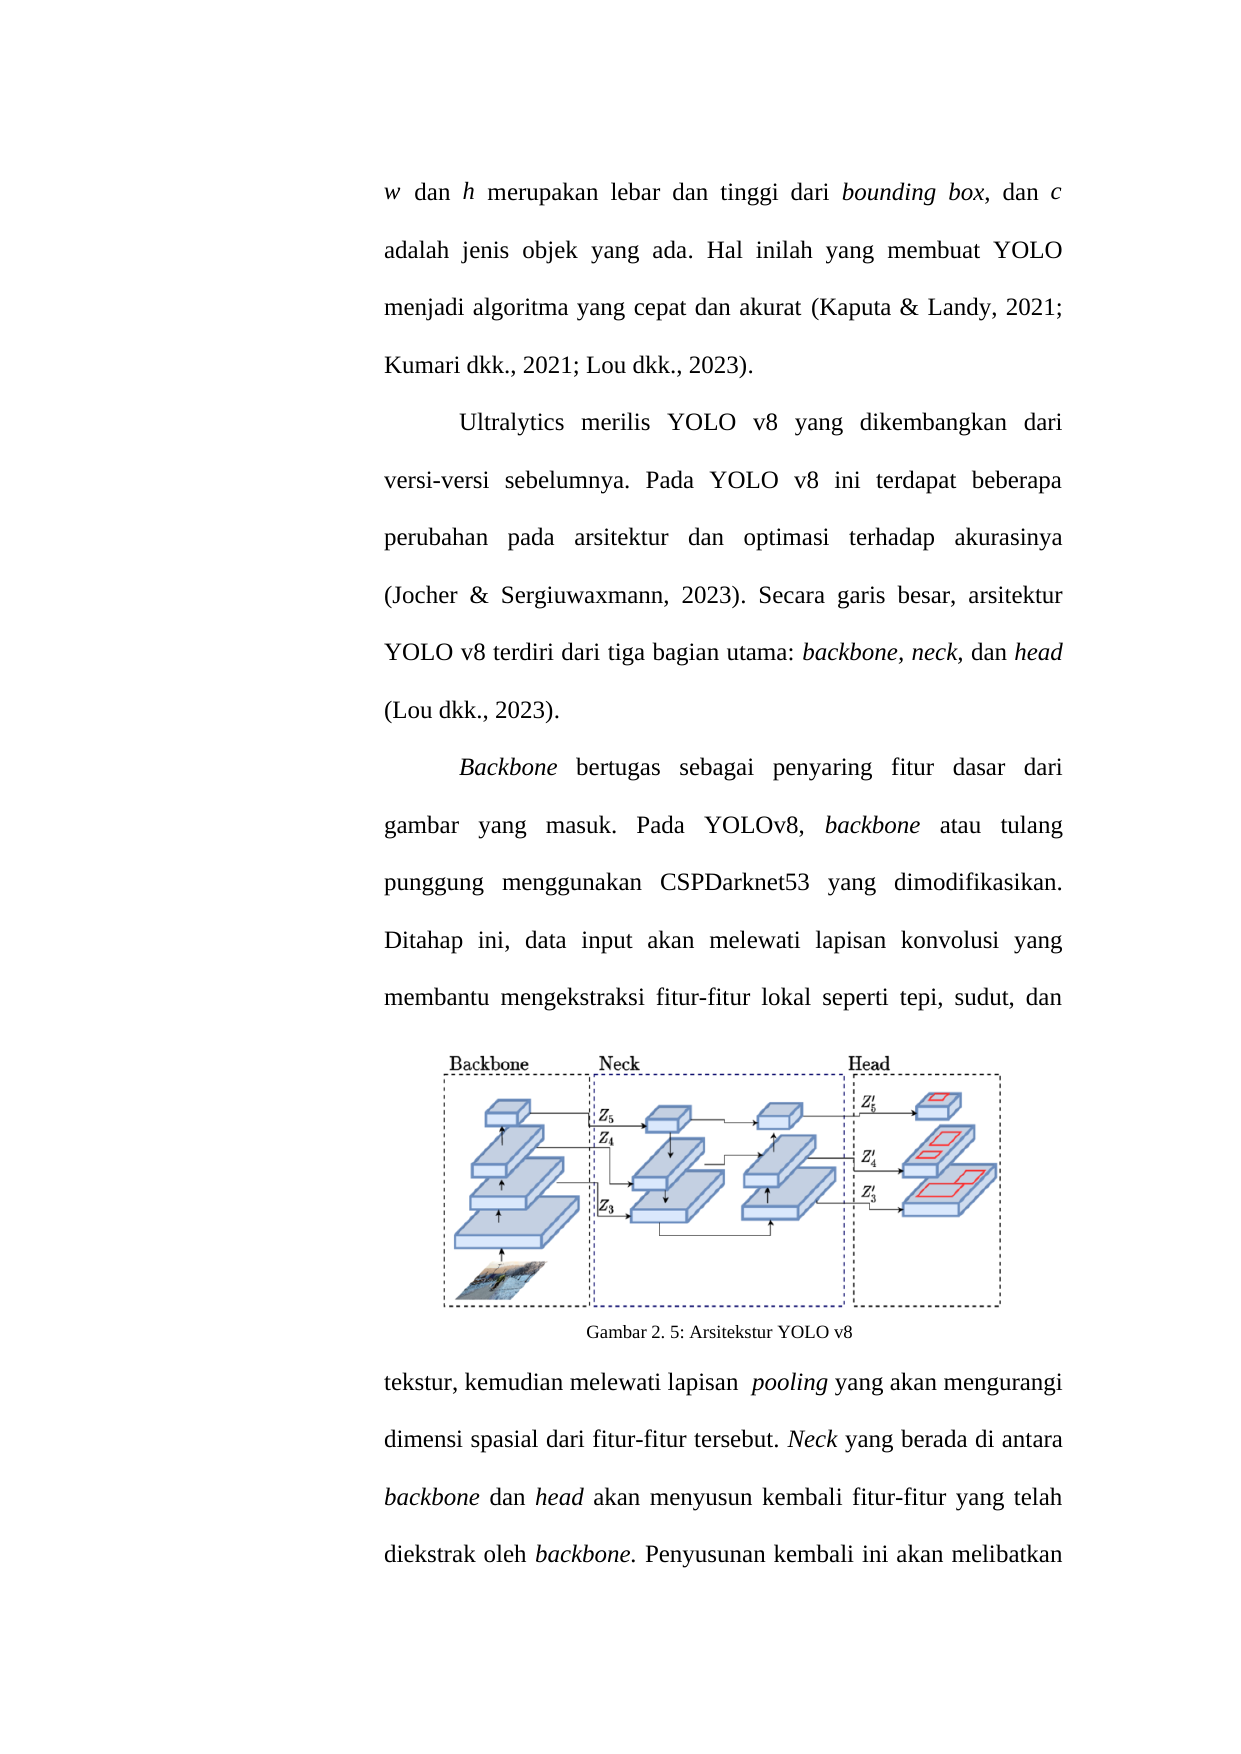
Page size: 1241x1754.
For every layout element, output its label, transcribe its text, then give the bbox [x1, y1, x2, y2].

text Ultralytics merilis YOLO v8 yang dikembangkan dari versi-versi sebelumnya. Pada YOLO v8 ini terdapat beberapa perubahan pada arsitektur dan optimasi terhadap akurasinya . Secara garis besar, arsitektur YOLO v8 terdiri dari tiga bagian utama: backbone, neck, dan head . [384, 407, 1063, 723]
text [384, 752, 1063, 1568]
picture [435, 1049, 1004, 1309]
